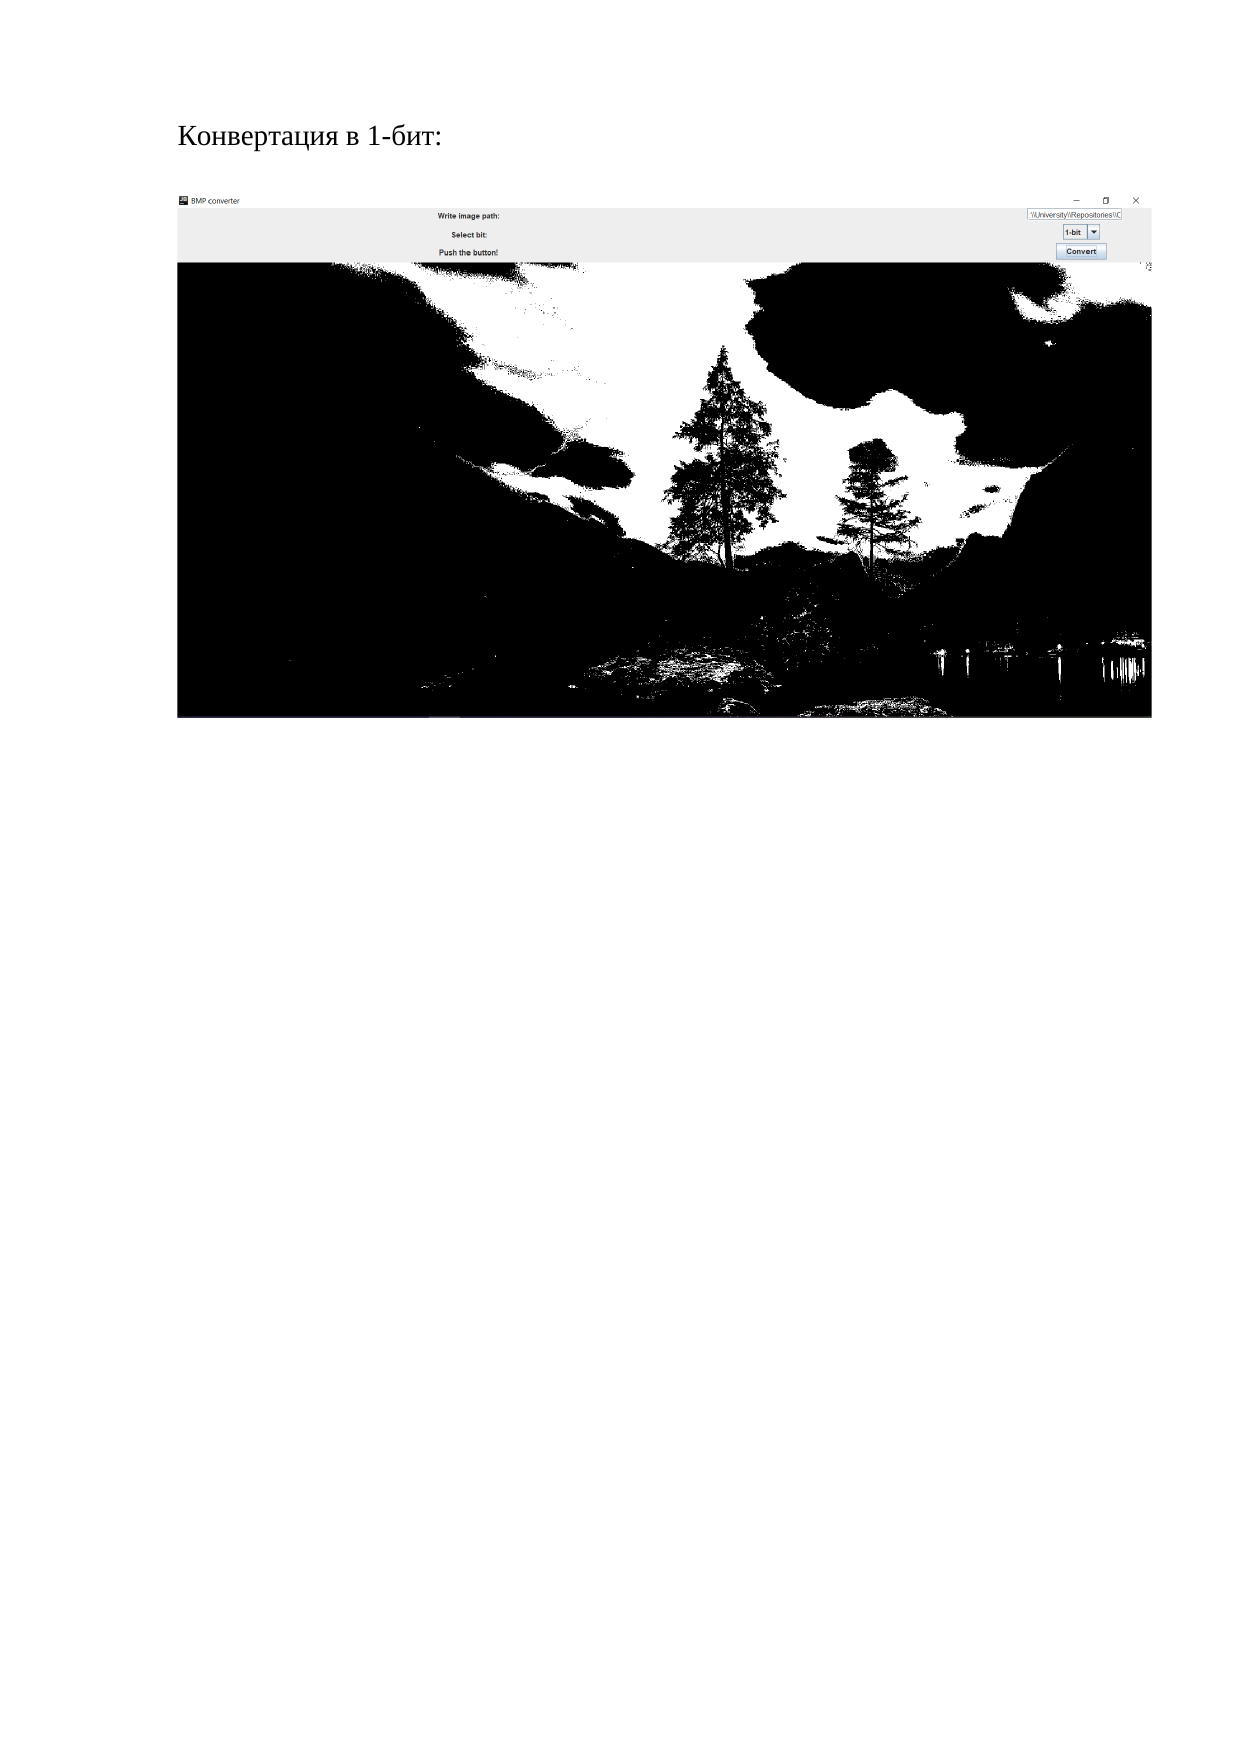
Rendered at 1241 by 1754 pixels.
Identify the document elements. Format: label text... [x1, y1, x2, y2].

text Конвертация в 1-бит: [177, 118, 1152, 152]
picture [177, 193, 1152, 718]
